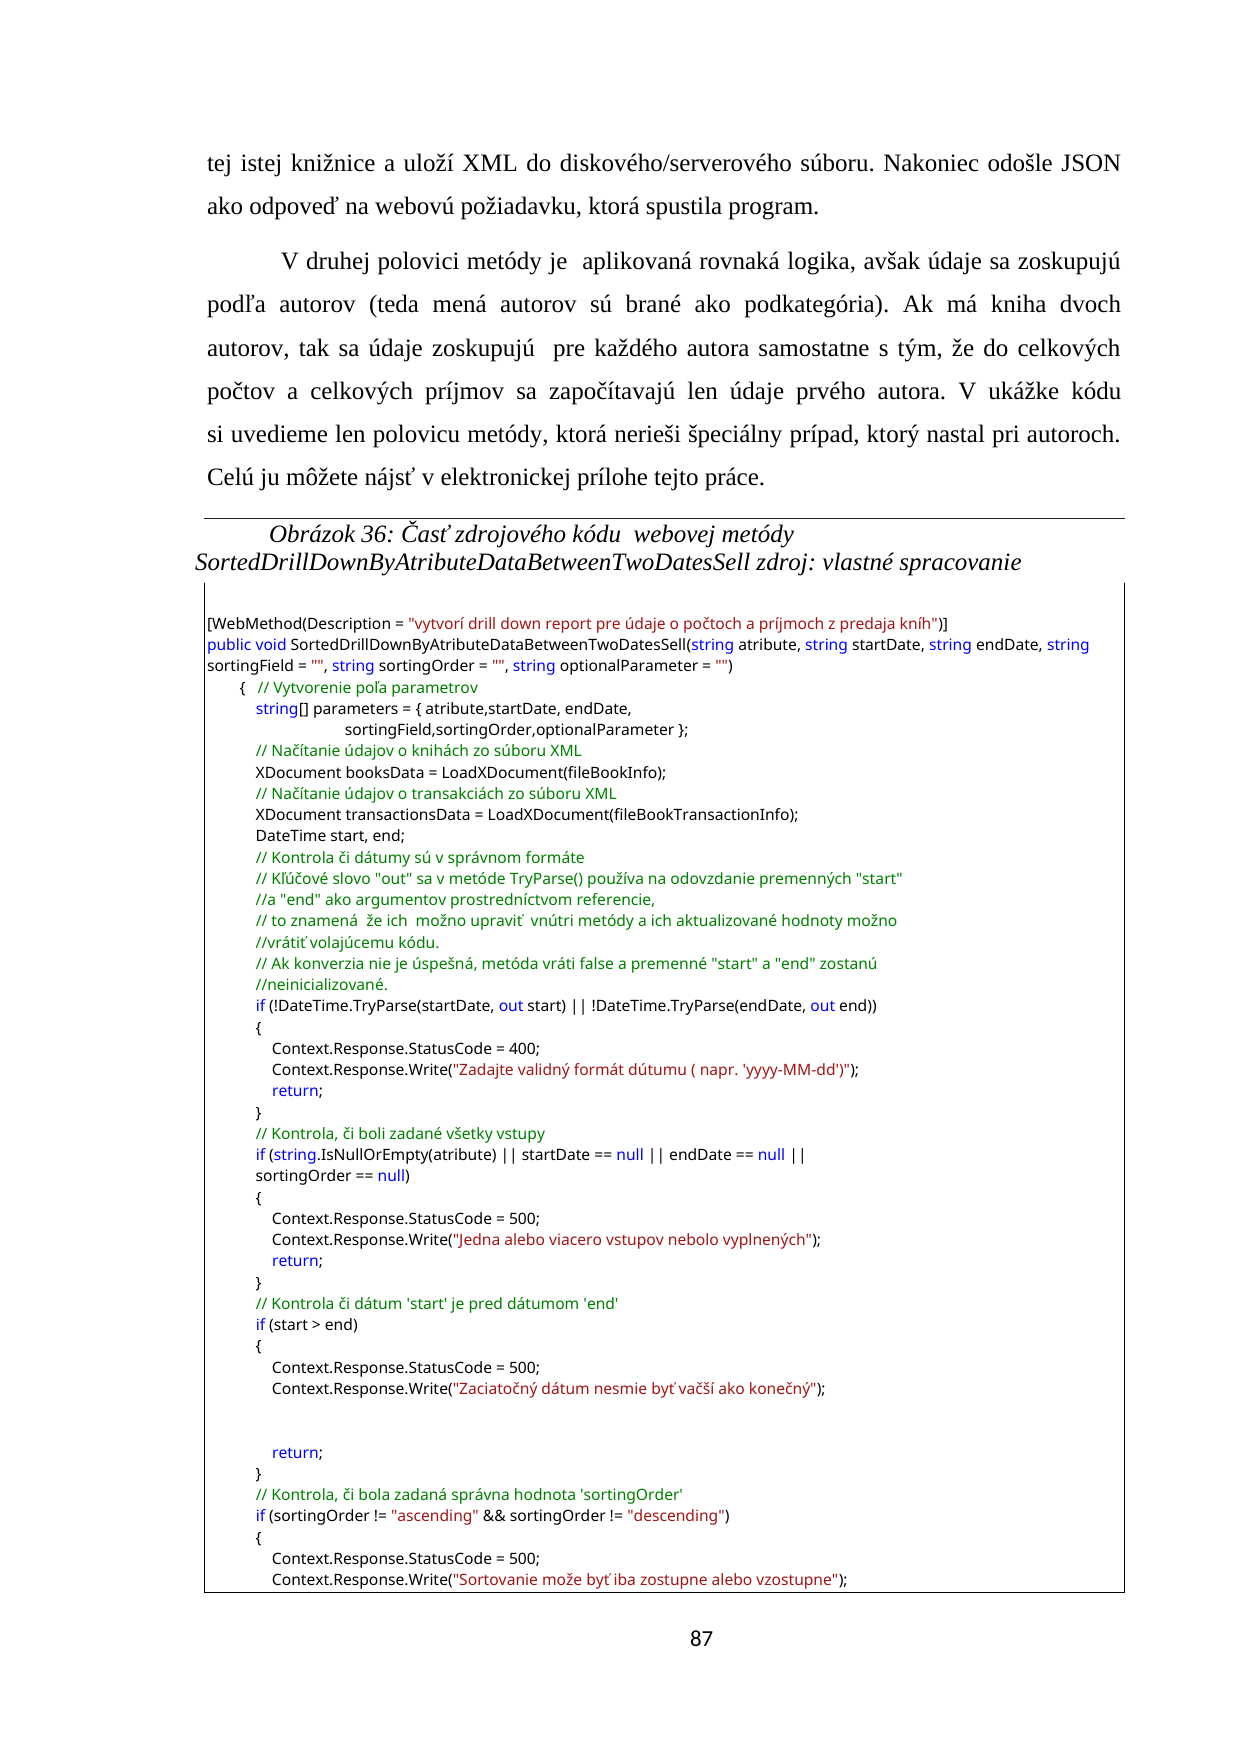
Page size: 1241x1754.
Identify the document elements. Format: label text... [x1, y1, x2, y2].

text { // Vytvorenie poľa parametrov [207, 676, 1122, 698]
text string[] parameters = { atribute,startDate, endDate, [207, 698, 1122, 719]
text //neinicializované. [207, 974, 1122, 995]
text // Kľúčové slovo "out" sa v metóde TryParse() používa na odovzdanie premenných "start" [207, 868, 1122, 889]
text // to znamená že ich možno upraviť vnútri metódy a ich aktualizované hodnoty možno [207, 910, 1122, 931]
text return; [207, 1250, 1122, 1271]
text sortingField,sortingOrder,optionalParameter }; [207, 719, 1122, 740]
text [207, 148, 1122, 219]
text Context.Response.Write("Sortovanie može byť iba zostupne alebo vzostupne"); [205, 1566, 1124, 1592]
text XDocument transactionsData = LoadXDocument(fileBookTransactionInfo); [207, 804, 1122, 825]
text } [207, 1101, 1122, 1123]
text { [207, 1186, 1122, 1208]
text //a "end" ako argumentov prostredníctvom referencie, [207, 889, 1122, 910]
text Context.Response.Write("Zaciatočný dátum nesmie byť vačší ako konečný"); [207, 1378, 1122, 1399]
text sortingOrder == null) [207, 1165, 1122, 1186]
text } [207, 1463, 1122, 1484]
text Context.Response.StatusCode = 500; [207, 1548, 1122, 1566]
text DateTime start, end; [207, 825, 1122, 846]
text Context.Response.StatusCode = 500; [207, 1356, 1122, 1378]
text Context.Response.Write("Zadajte validný formát dútumu ( napr. 'yyyy-MM-dd')"); [207, 1059, 1122, 1080]
text V druhej polovici metódy je aplikovaná rovnaká logika, avšak údaje sa zoskupujú podľa autorov (teda mená autorov sú brané ako podkategória). Ak má kniha dvoch autorov, tak sa údaje zoskupujú pre každého autora samostatne s tým, že do celkových počtov a celkových príjmov sa započítavajú len údaje prvého autora. V ukážke kódu si uvedieme len polovicu metódy, ktorá nerieši špeciálny prípad, ktorý nastal pri autoroch. Celú ju môžete nájsť v elektronickej prílohe tejto práce. [207, 246, 1122, 491]
text return; [207, 1441, 1122, 1463]
text if (start > end) [207, 1314, 1122, 1335]
text // Kontrola, či boli zadané všetky vstupy [207, 1123, 1122, 1144]
text } [207, 1271, 1122, 1293]
text if (sortingOrder != "ascending" && sortingOrder != "descending") [207, 1505, 1122, 1526]
text public void SortedDrillDownByAtributeDataBetweenTwoDatesSell(string atribute, string startDate, string endDate, string sortingField = "", string sortingOrder = "", string optionalParameter = "") [207, 634, 1122, 676]
text { [207, 1016, 1122, 1038]
text // Kontrola, či bola zadaná správna hodnota 'sortingOrder' [207, 1484, 1122, 1505]
text if (!DateTime.TryParse(startDate, out start) || !DateTime.TryParse(endDate, out end)) [207, 995, 1122, 1016]
text Context.Response.Write("Jedna alebo viacero vstupov nebolo vyplnených"); [207, 1229, 1122, 1250]
text // Kontrola či dátum 'start' je pred dátumom 'end' [207, 1293, 1122, 1314]
text Context.Response.StatusCode = 400; [207, 1038, 1122, 1059]
text //vrátiť volajúcemu kódu. [207, 931, 1122, 953]
text Context.Response.StatusCode = 500; [207, 1208, 1122, 1229]
text [WebMethod(Description = "vytvorí drill down report pre údaje o počtoch a príjmoch z predaja kníh")] [205, 583, 1124, 634]
text // Načítanie údajov o transakciách zo súboru XML [207, 783, 1122, 804]
text if (string.IsNullOrEmpty(atribute) || startDate == null || endDate == null || [207, 1144, 1122, 1165]
text // Kontrola či dátumy sú v správnom formáte [207, 846, 1122, 868]
text XDocument booksData = LoadXDocument(fileBookInfo); [207, 761, 1122, 783]
text { [207, 1526, 1122, 1548]
text { [207, 1335, 1122, 1356]
text // Ak konverzia nie je úspešná, metóda vráti false a premenné "start" a "end" zostanú [207, 953, 1122, 974]
text // Načítanie údajov o knihách zo súboru XML [207, 740, 1122, 761]
text return; [207, 1080, 1122, 1101]
